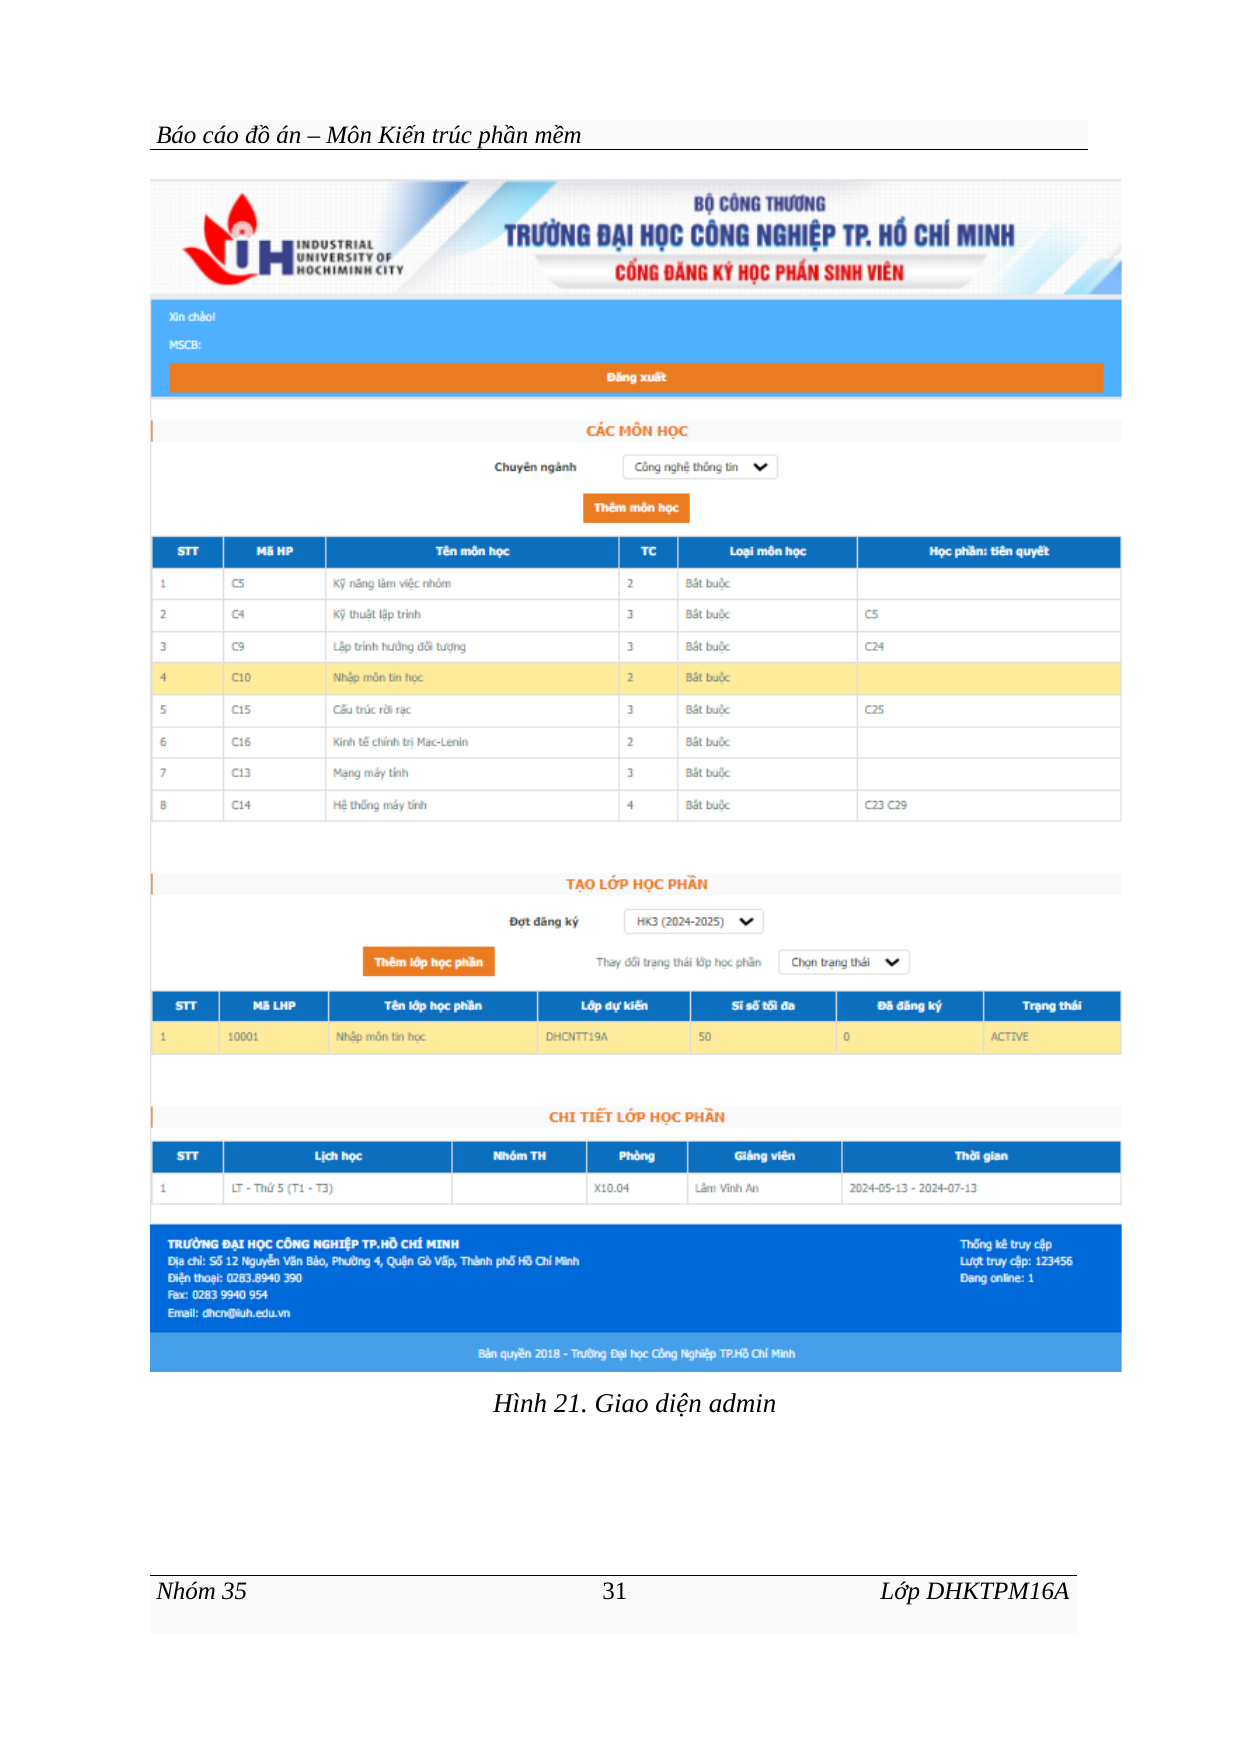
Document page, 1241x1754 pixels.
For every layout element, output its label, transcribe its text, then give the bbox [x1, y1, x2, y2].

text Hình 21. Giao diện admin [150, 1388, 1122, 1419]
picture [150, 178, 1122, 1372]
